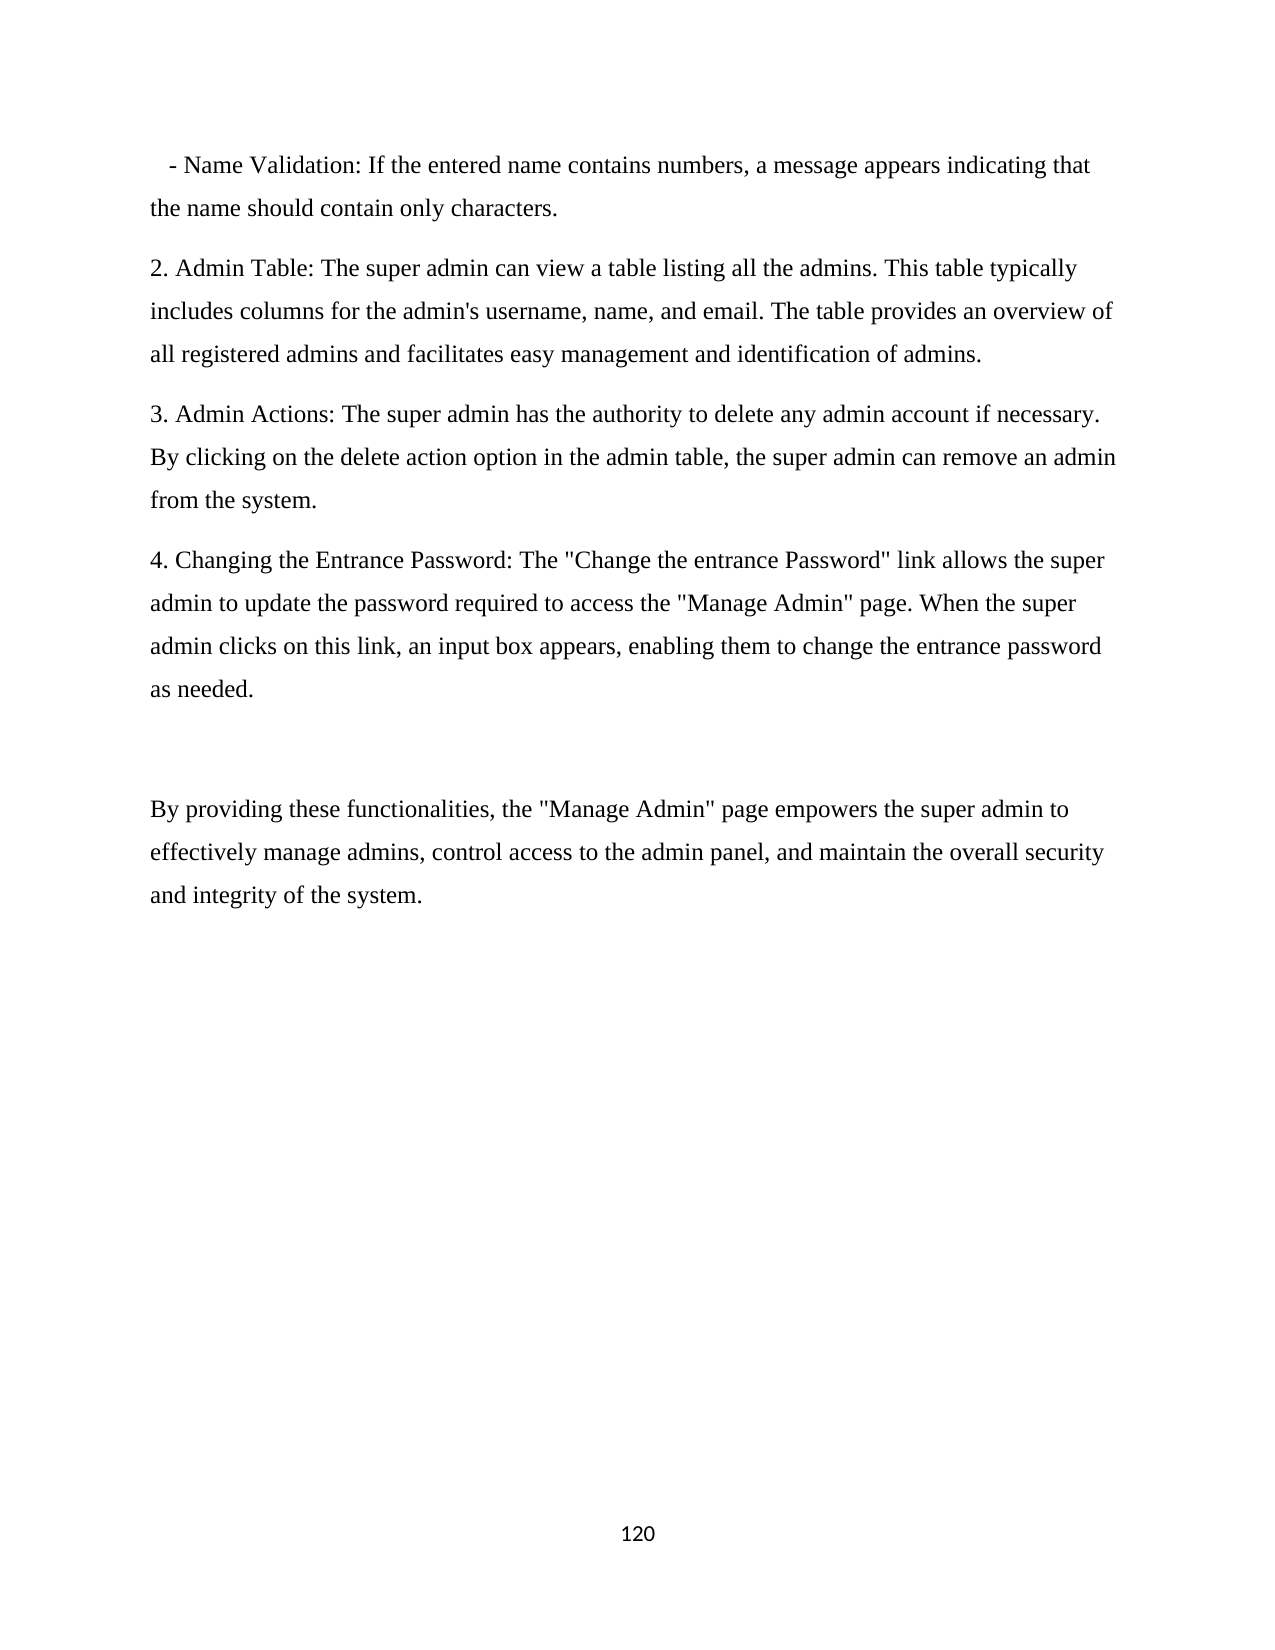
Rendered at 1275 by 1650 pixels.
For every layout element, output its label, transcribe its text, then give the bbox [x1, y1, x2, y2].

text By providing these functionalities, the "Manage Admin" page empowers the super admin to effectively manage admins, control access to the admin panel, and maintain the overall security and integrity of the system. [150, 794, 1125, 909]
text - Name Validation: If the entered name contains numbers, a message appears indicating that the name should contain only characters. [150, 150, 1125, 222]
text 3. Admin Actions: The super admin has the authority to delete any admin account if necessary. By clicking on the delete action option in the admin table, the super admin can remove an admin from the system. [150, 399, 1125, 514]
text 2. Admin Table: The super admin can view a table listing all the admins. This table typically includes columns for the admin's username, name, and email. The table provides an overview of all registered admins and facilitates easy management and identification of admins. [150, 253, 1125, 368]
text 4. Changing the Entrance Password: The "Change the entrance Password" link allows the super admin to update the password required to access the "Manage Admin" page. When the super admin clicks on this link, an input box appears, enabling them to change the entrance password as needed. [150, 545, 1125, 703]
